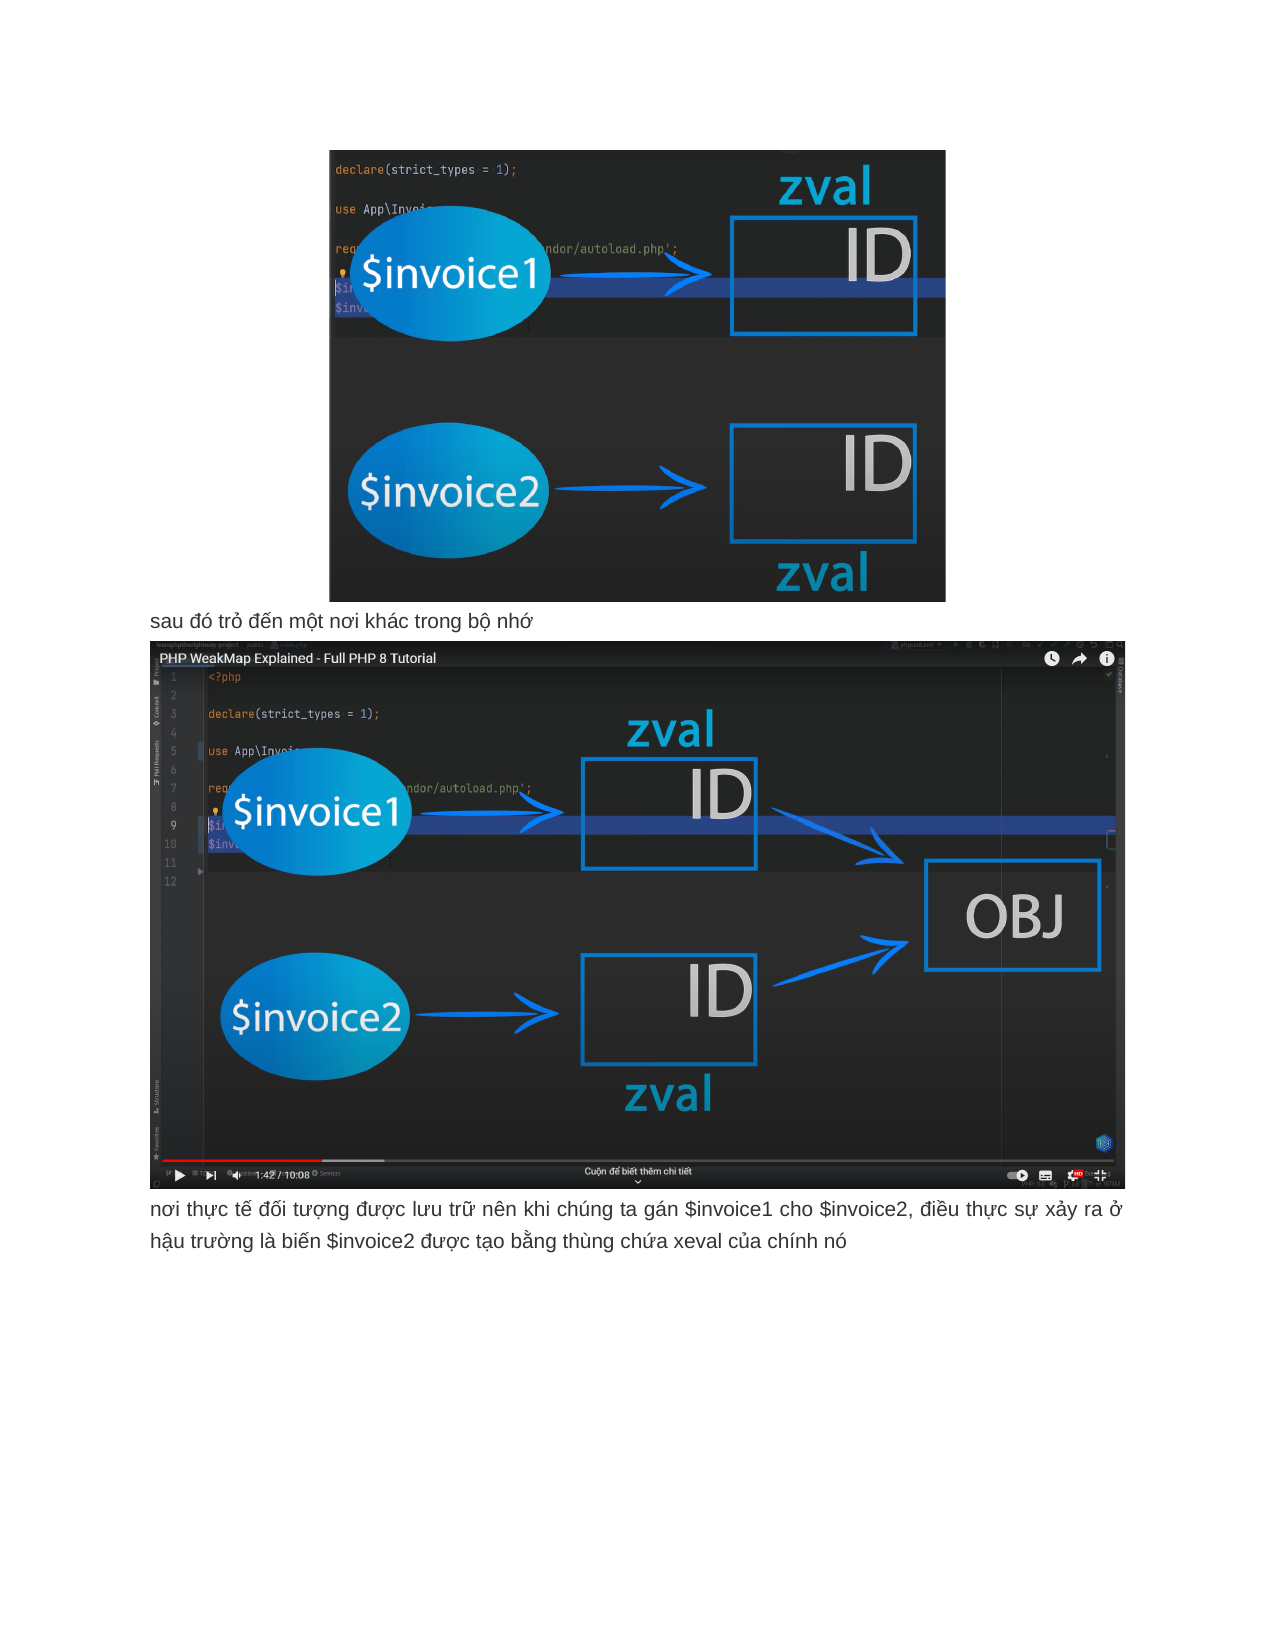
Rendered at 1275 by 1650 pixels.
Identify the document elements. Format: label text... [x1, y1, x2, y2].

text sau đó trỏ đến một nơi khác trong bộ nhớ [150, 609, 1125, 633]
text nơi thực tế đối tượng được lưu trữ nên khi chúng ta gán $invoice1 cho $invoice2, điều thực sự xảy ra ở hậu trường là biến $invoice2 được tạo bằng thùng chứa xeval của chính nó [150, 1197, 1125, 1252]
picture [329, 150, 946, 602]
picture [150, 641, 1125, 1189]
